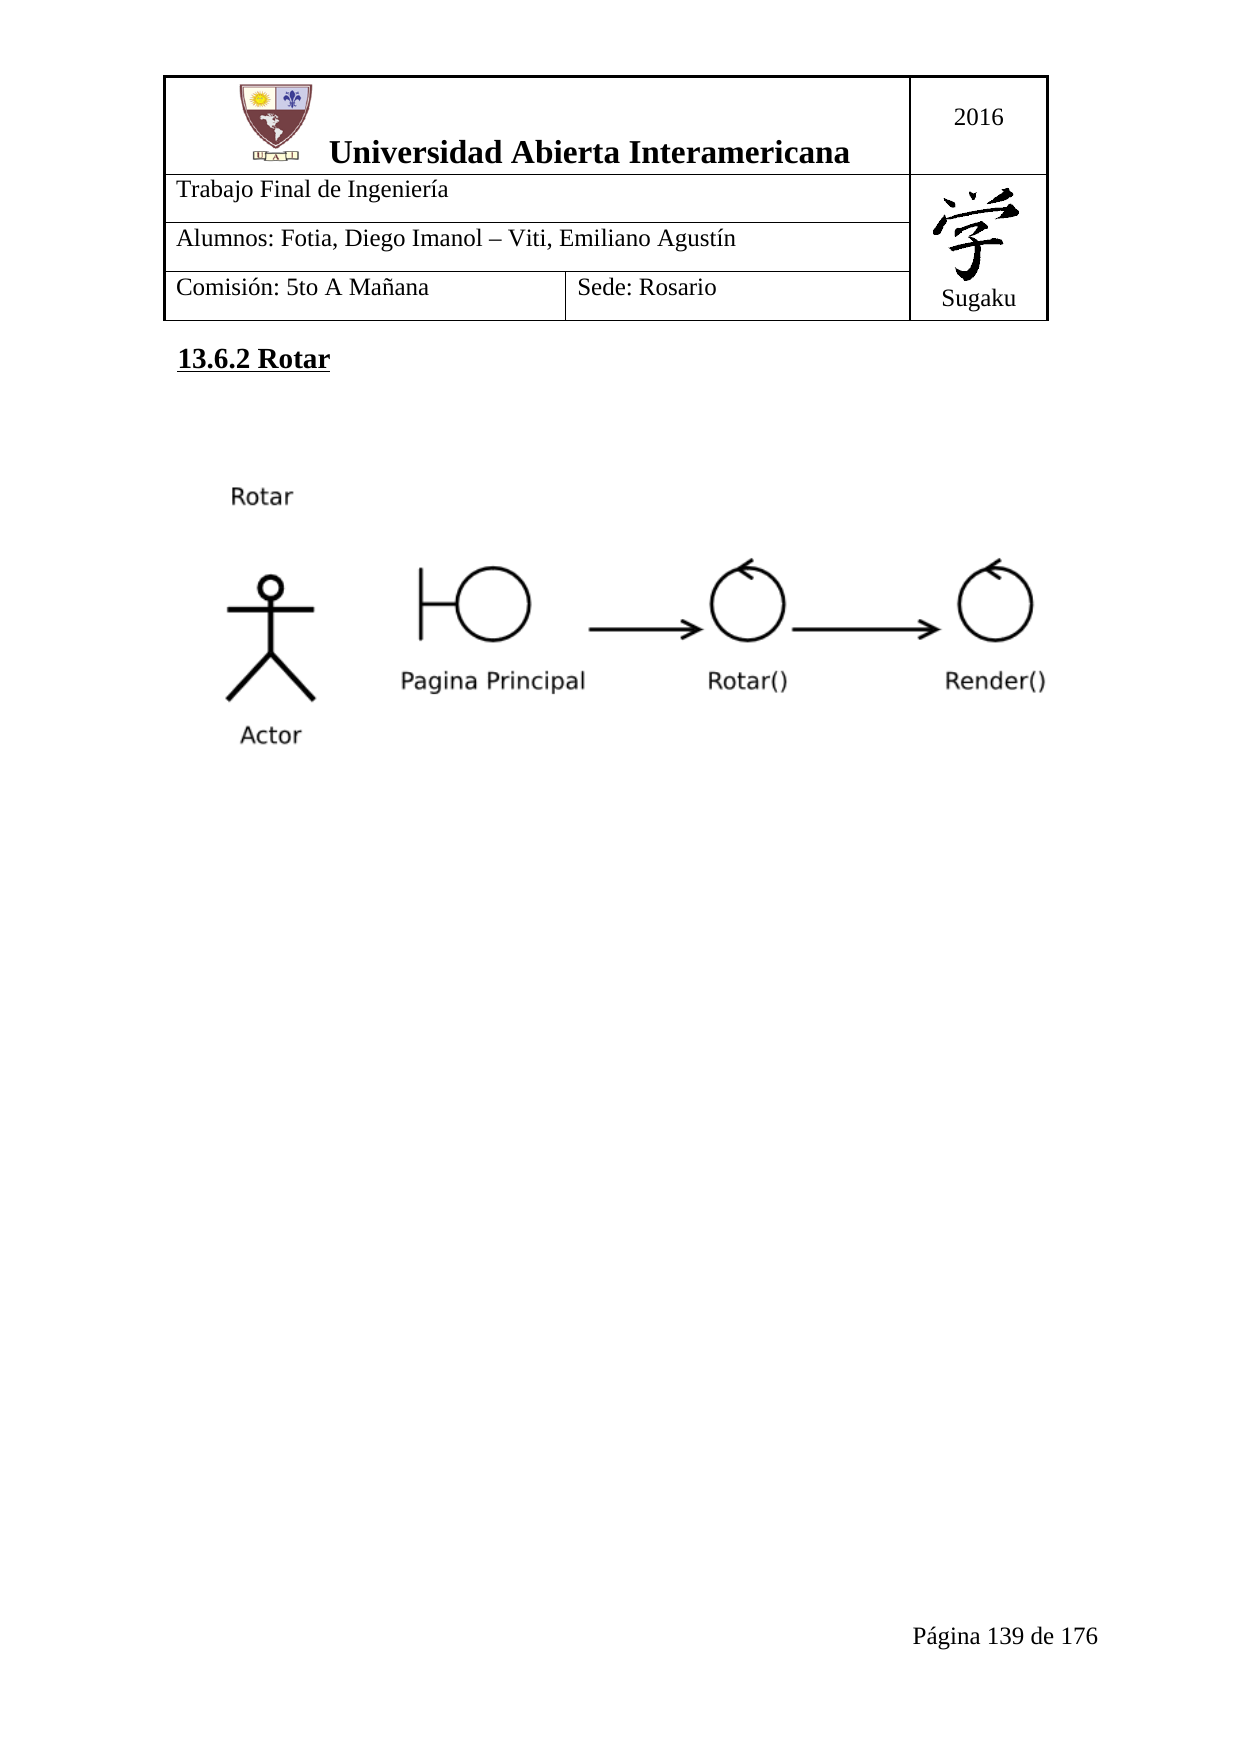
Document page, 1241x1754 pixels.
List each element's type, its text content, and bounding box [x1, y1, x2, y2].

picture [223, 78, 329, 164]
subtitle 13.6.2 Rotar [177, 152, 1063, 375]
picture [927, 181, 1030, 284]
picture [177, 451, 1098, 796]
